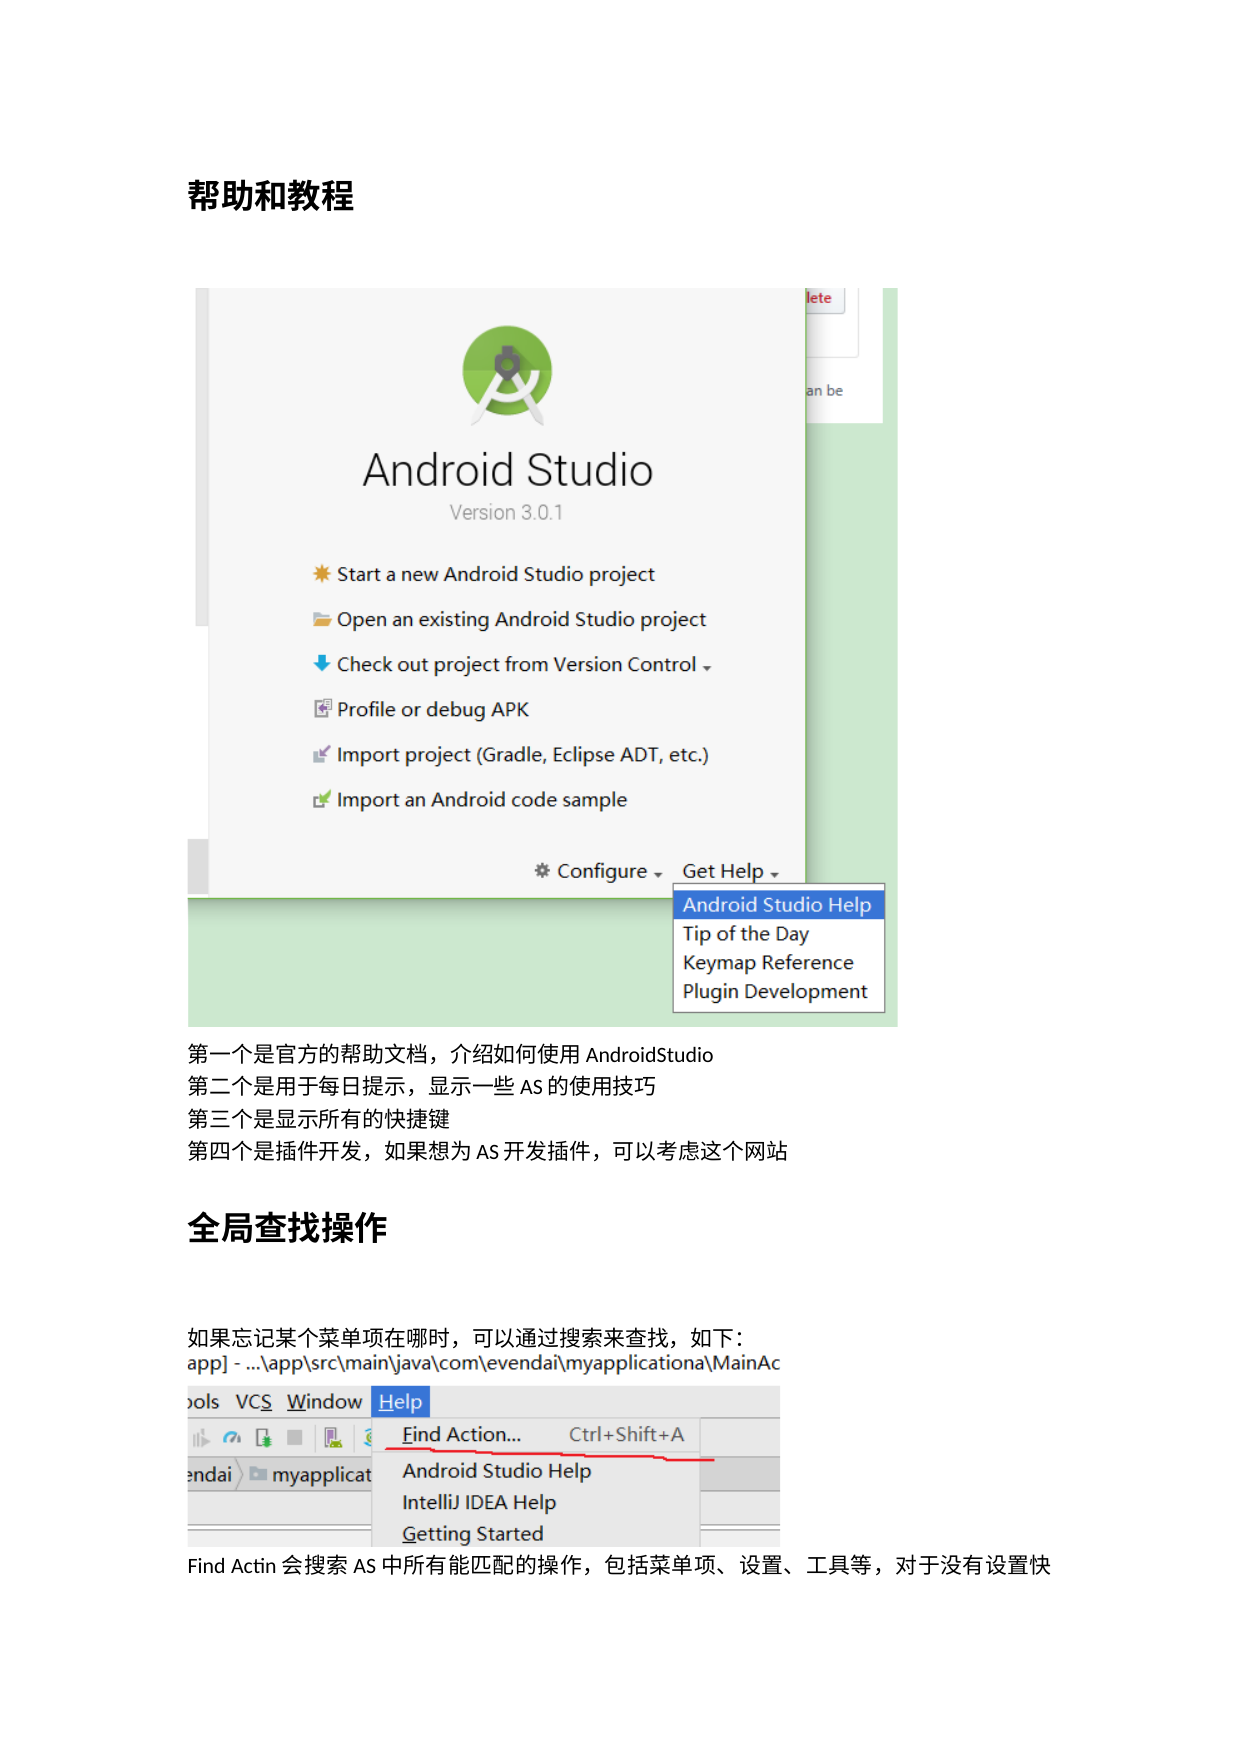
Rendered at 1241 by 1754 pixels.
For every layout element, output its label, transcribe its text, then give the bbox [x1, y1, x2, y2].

subtitle 帮助和教程 [187, 162, 1053, 227]
text 第四个是插件开发，如果想为AS开发插件，可以考虑这个网站 [187, 1134, 1053, 1166]
text 第二个是用于每日提示，显示一些AS的使用技巧 [187, 1069, 1053, 1101]
text 第一个是官方的帮助文档，介绍如何使用AndroidStudio [187, 1036, 1053, 1069]
text 第三个是显示所有的快捷键 [187, 1101, 1053, 1134]
picture [187, 288, 898, 1027]
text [187, 1548, 1053, 1580]
text 如果忘记某个菜单项在哪时，可以通过搜索来查找，如下： [187, 1320, 1053, 1353]
subtitle 全局查找操作 [187, 1193, 1053, 1258]
picture [187, 1352, 780, 1547]
